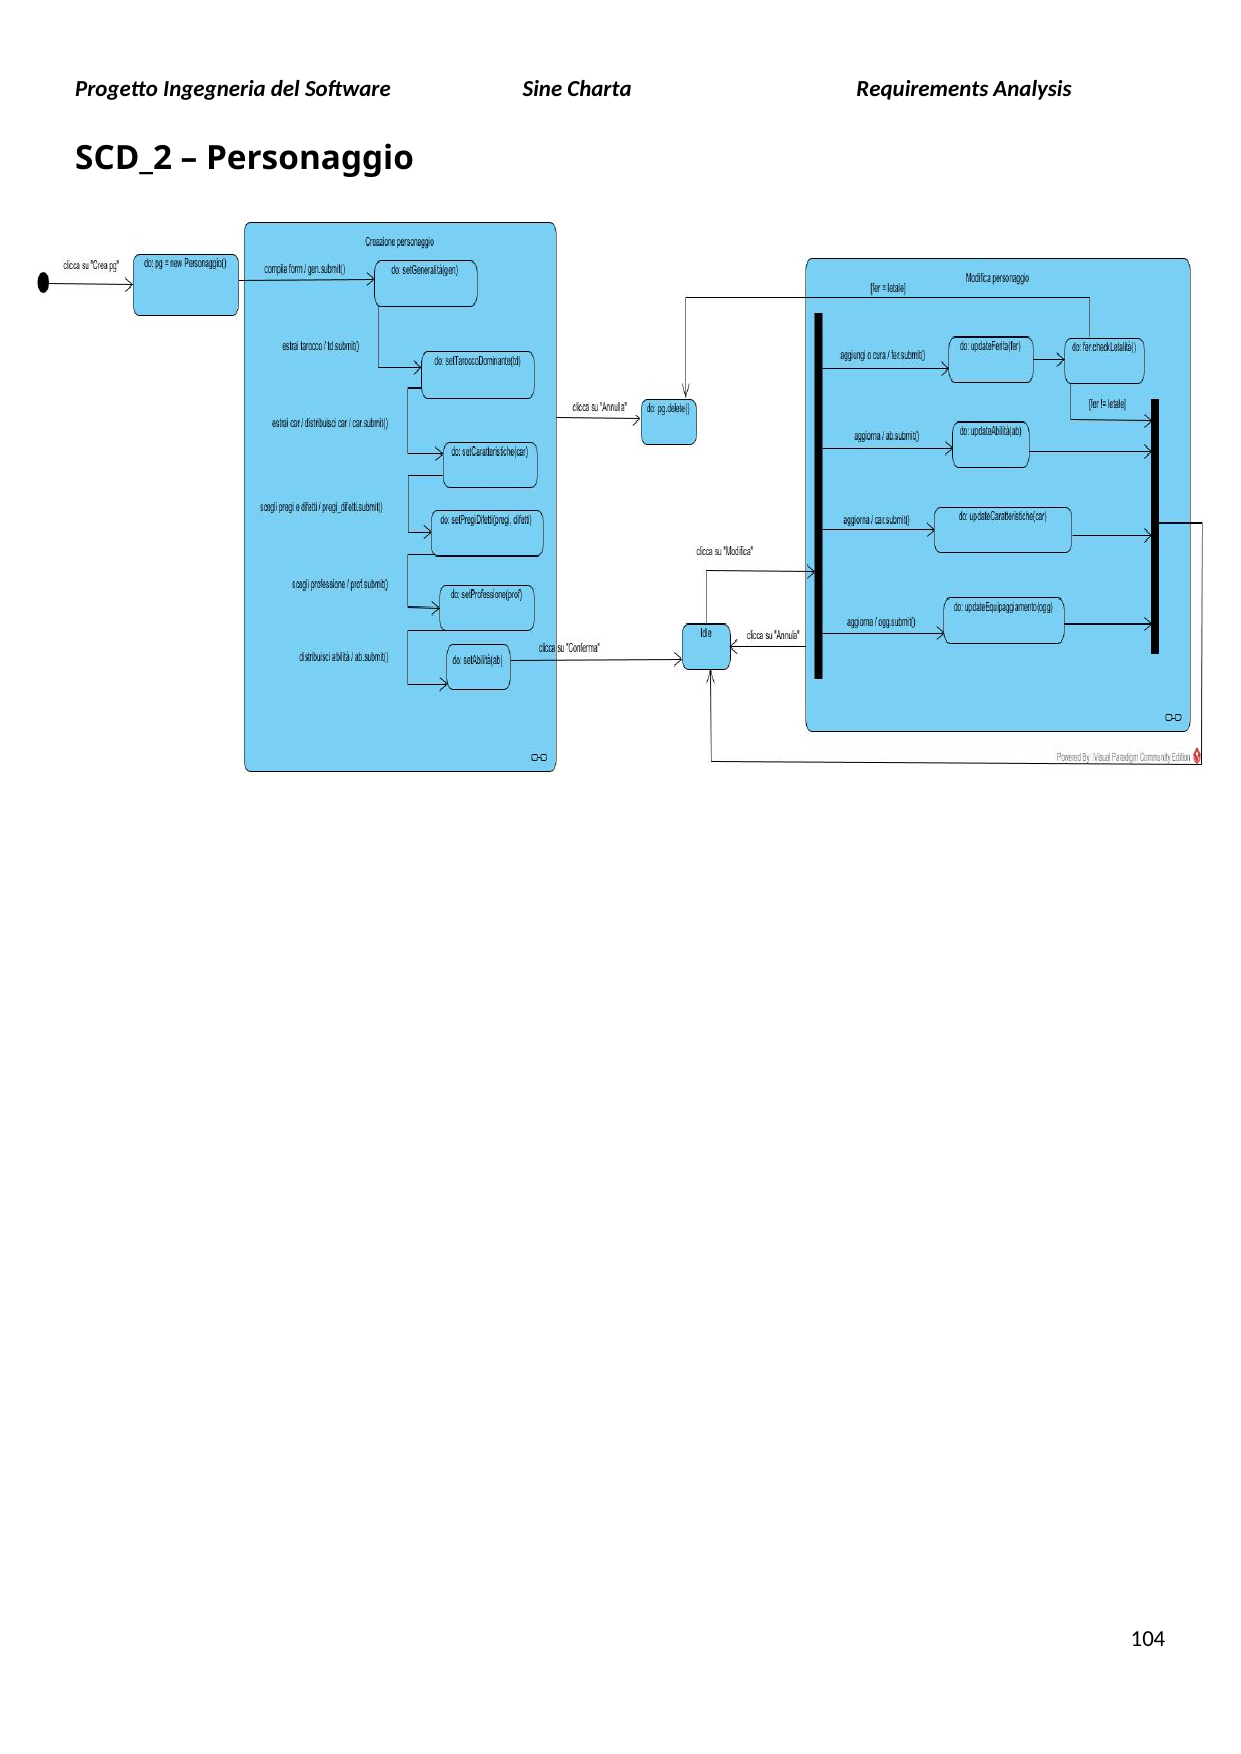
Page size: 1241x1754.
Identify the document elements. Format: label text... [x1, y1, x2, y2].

picture [36, 220, 1204, 776]
subtitle SCD_2 – Personaggio [75, 134, 1165, 179]
